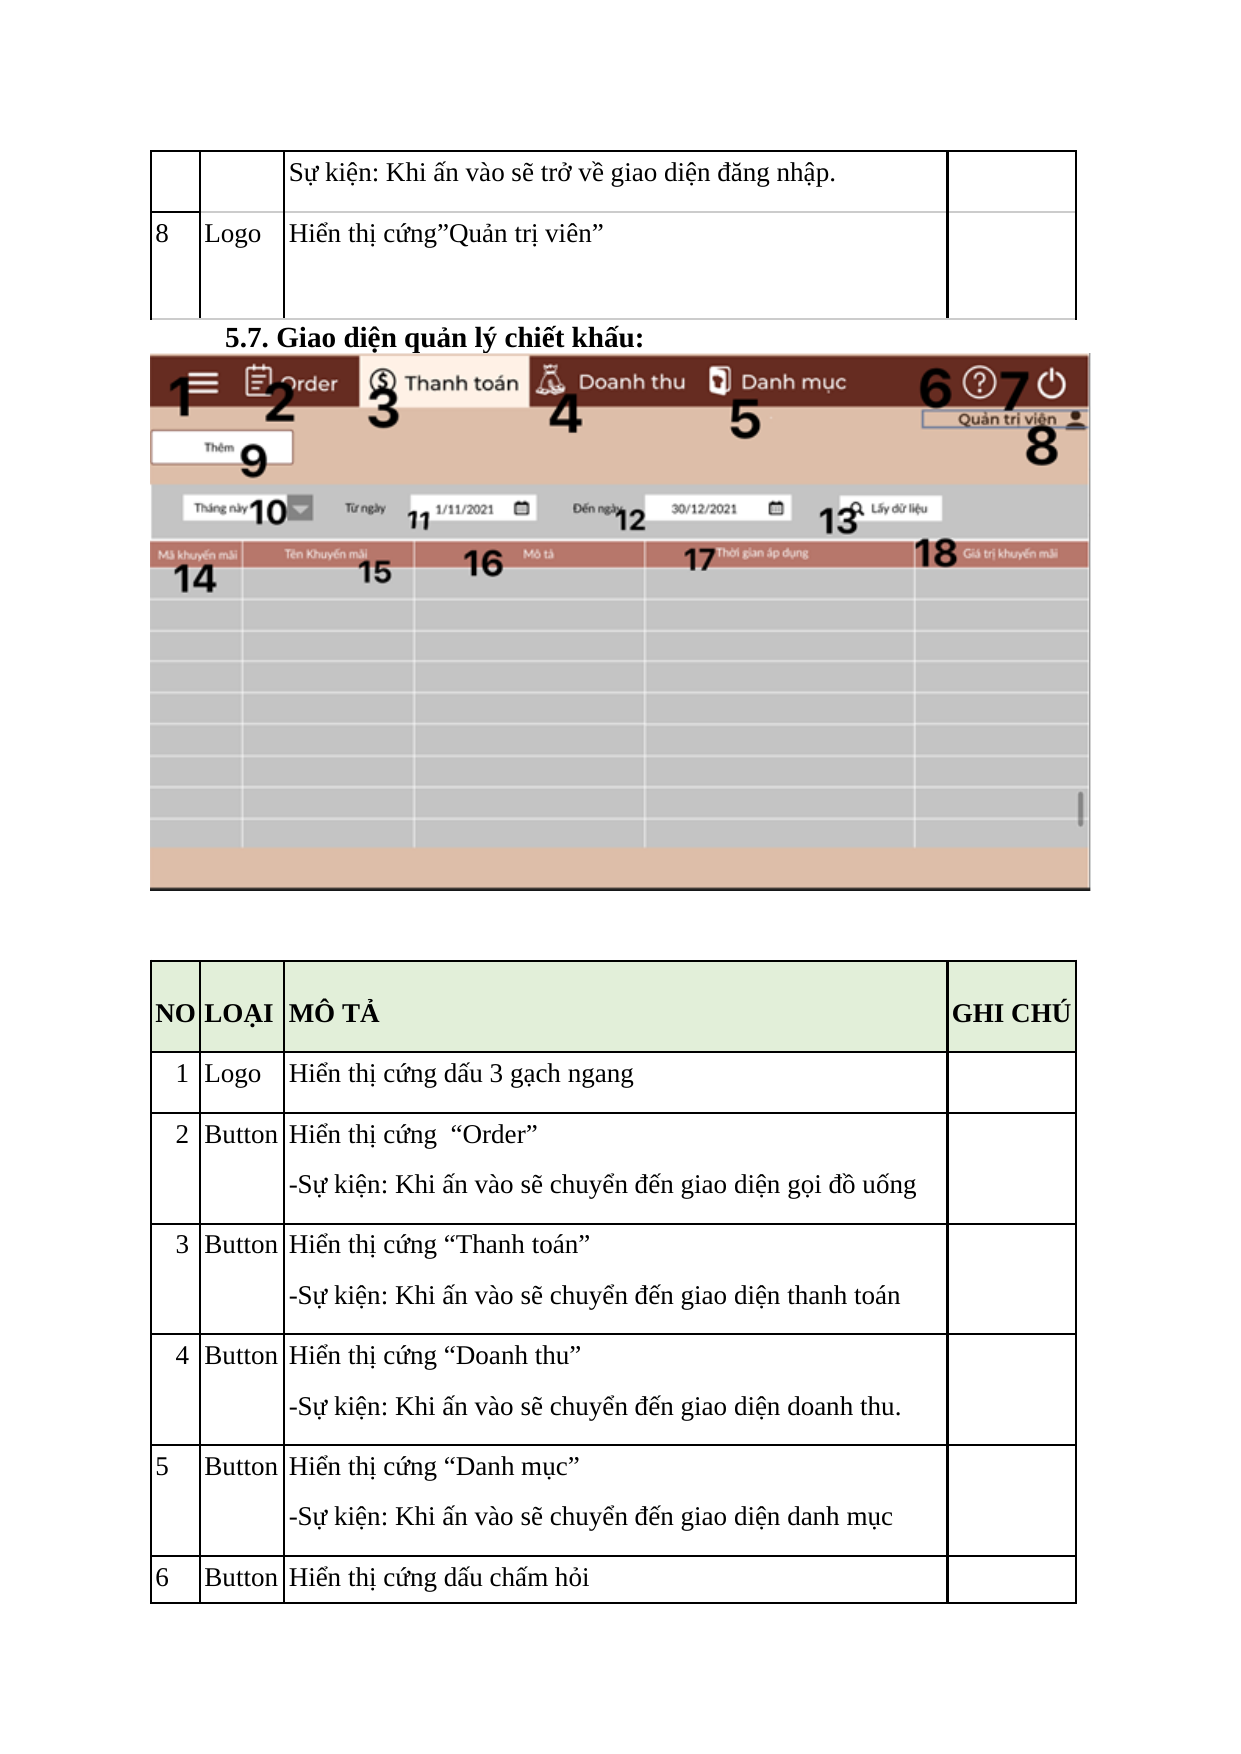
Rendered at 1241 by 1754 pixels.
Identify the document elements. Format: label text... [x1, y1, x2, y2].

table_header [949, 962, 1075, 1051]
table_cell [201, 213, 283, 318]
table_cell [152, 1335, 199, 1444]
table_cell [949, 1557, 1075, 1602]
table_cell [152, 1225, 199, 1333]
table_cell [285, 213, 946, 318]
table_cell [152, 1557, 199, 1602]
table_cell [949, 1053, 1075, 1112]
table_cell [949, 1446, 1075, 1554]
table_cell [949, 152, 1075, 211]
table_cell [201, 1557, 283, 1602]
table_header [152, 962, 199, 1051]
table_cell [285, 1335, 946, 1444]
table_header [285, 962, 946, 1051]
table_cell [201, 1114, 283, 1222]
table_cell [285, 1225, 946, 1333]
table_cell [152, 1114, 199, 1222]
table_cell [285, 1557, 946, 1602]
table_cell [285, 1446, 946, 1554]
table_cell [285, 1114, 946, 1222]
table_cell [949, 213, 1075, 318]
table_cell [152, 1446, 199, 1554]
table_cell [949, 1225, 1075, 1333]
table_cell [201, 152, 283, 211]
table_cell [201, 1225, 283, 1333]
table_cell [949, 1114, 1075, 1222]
text 5.7. Giao diện quản lý chiết khấu: [225, 320, 1090, 353]
picture [150, 353, 1091, 891]
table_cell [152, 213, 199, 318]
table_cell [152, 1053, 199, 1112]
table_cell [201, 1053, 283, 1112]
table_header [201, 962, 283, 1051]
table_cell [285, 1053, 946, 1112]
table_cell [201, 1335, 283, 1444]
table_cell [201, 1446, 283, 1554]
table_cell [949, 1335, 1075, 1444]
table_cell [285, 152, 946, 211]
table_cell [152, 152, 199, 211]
